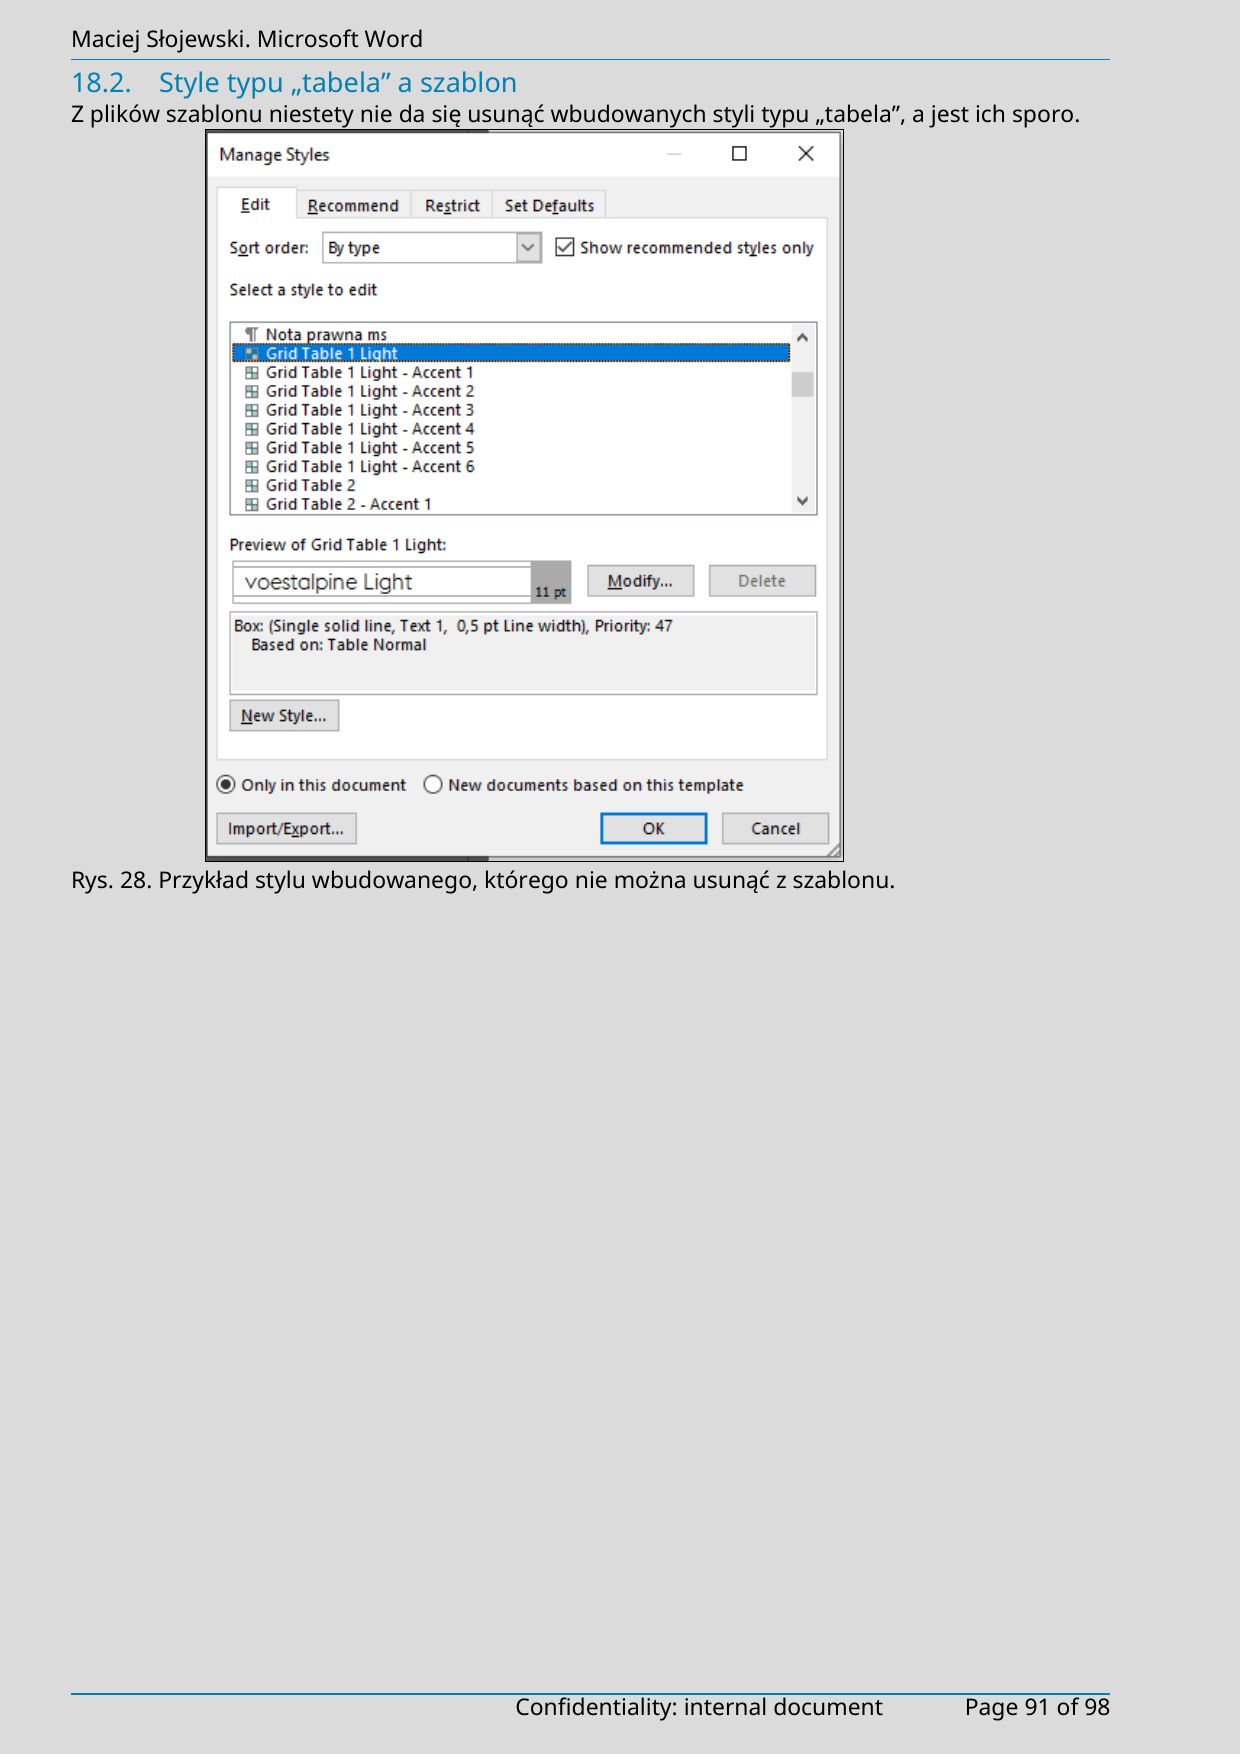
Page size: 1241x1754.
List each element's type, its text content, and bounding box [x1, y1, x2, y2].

subtitle Style typu „tabela” a szablon [71, 71, 1110, 98]
text Rys. 28. Przykład stylu wbudowanego, którego nie można usunąć z szablonu. [71, 864, 1110, 895]
text Z plików szablonu niestety nie da się usunąć wbudowanych styli typu „tabela”, a jest ich sporo. [71, 98, 1110, 129]
picture [206, 130, 843, 861]
